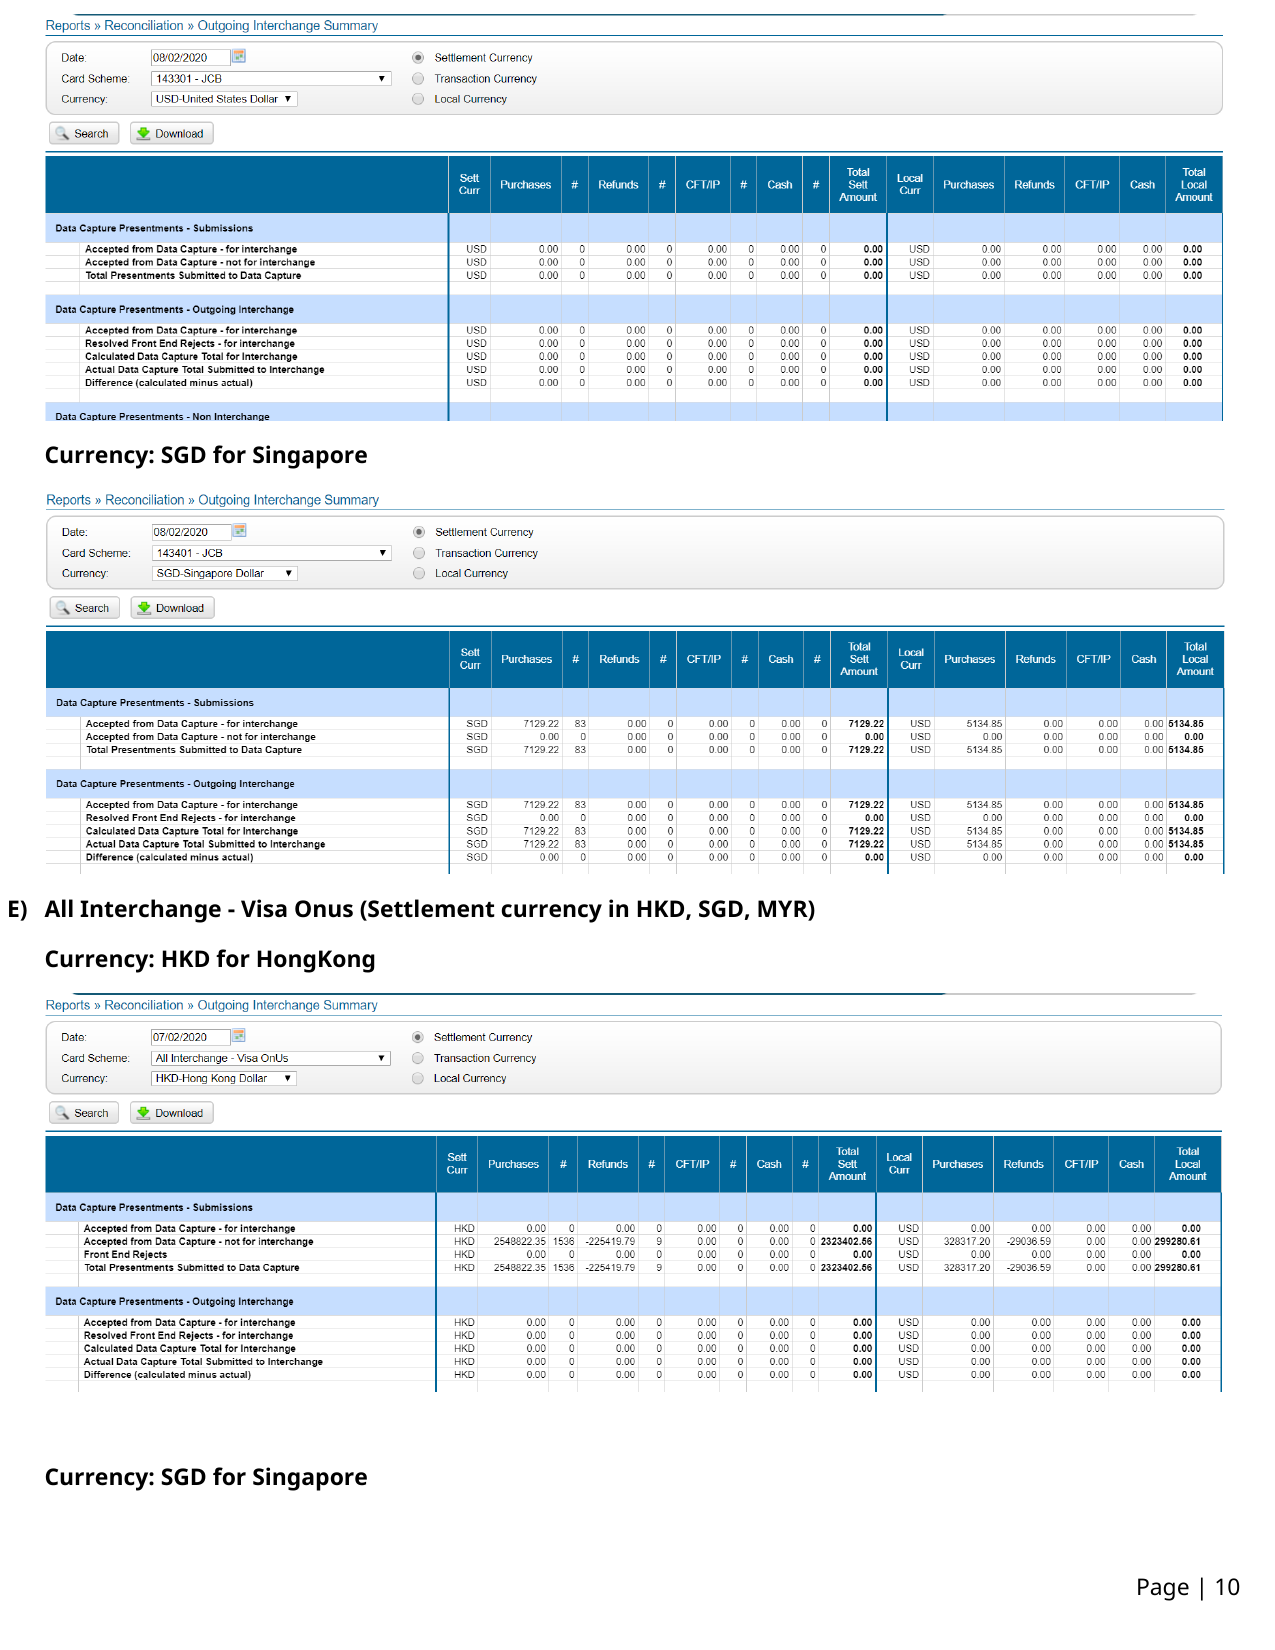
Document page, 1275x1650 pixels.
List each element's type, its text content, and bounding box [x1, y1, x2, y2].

picture [890, 689, 1222, 874]
picture [44, 993, 1226, 1392]
picture [878, 1193, 1220, 1392]
text Currency: SGD for Singapore [44, 1461, 1240, 1492]
picture [44, 490, 1226, 874]
picture [438, 1193, 874, 1392]
picture [450, 214, 885, 421]
text Currency: SGD for Singapore [44, 439, 1240, 471]
picture [44, 14, 1226, 421]
picture [889, 214, 1221, 421]
picture [451, 689, 886, 874]
list All Interchange - Visa Onus (Settlement currency in HKD, SGD, MYR) [7, 893, 1240, 924]
text Currency: HKD for HongKong [44, 943, 1240, 974]
